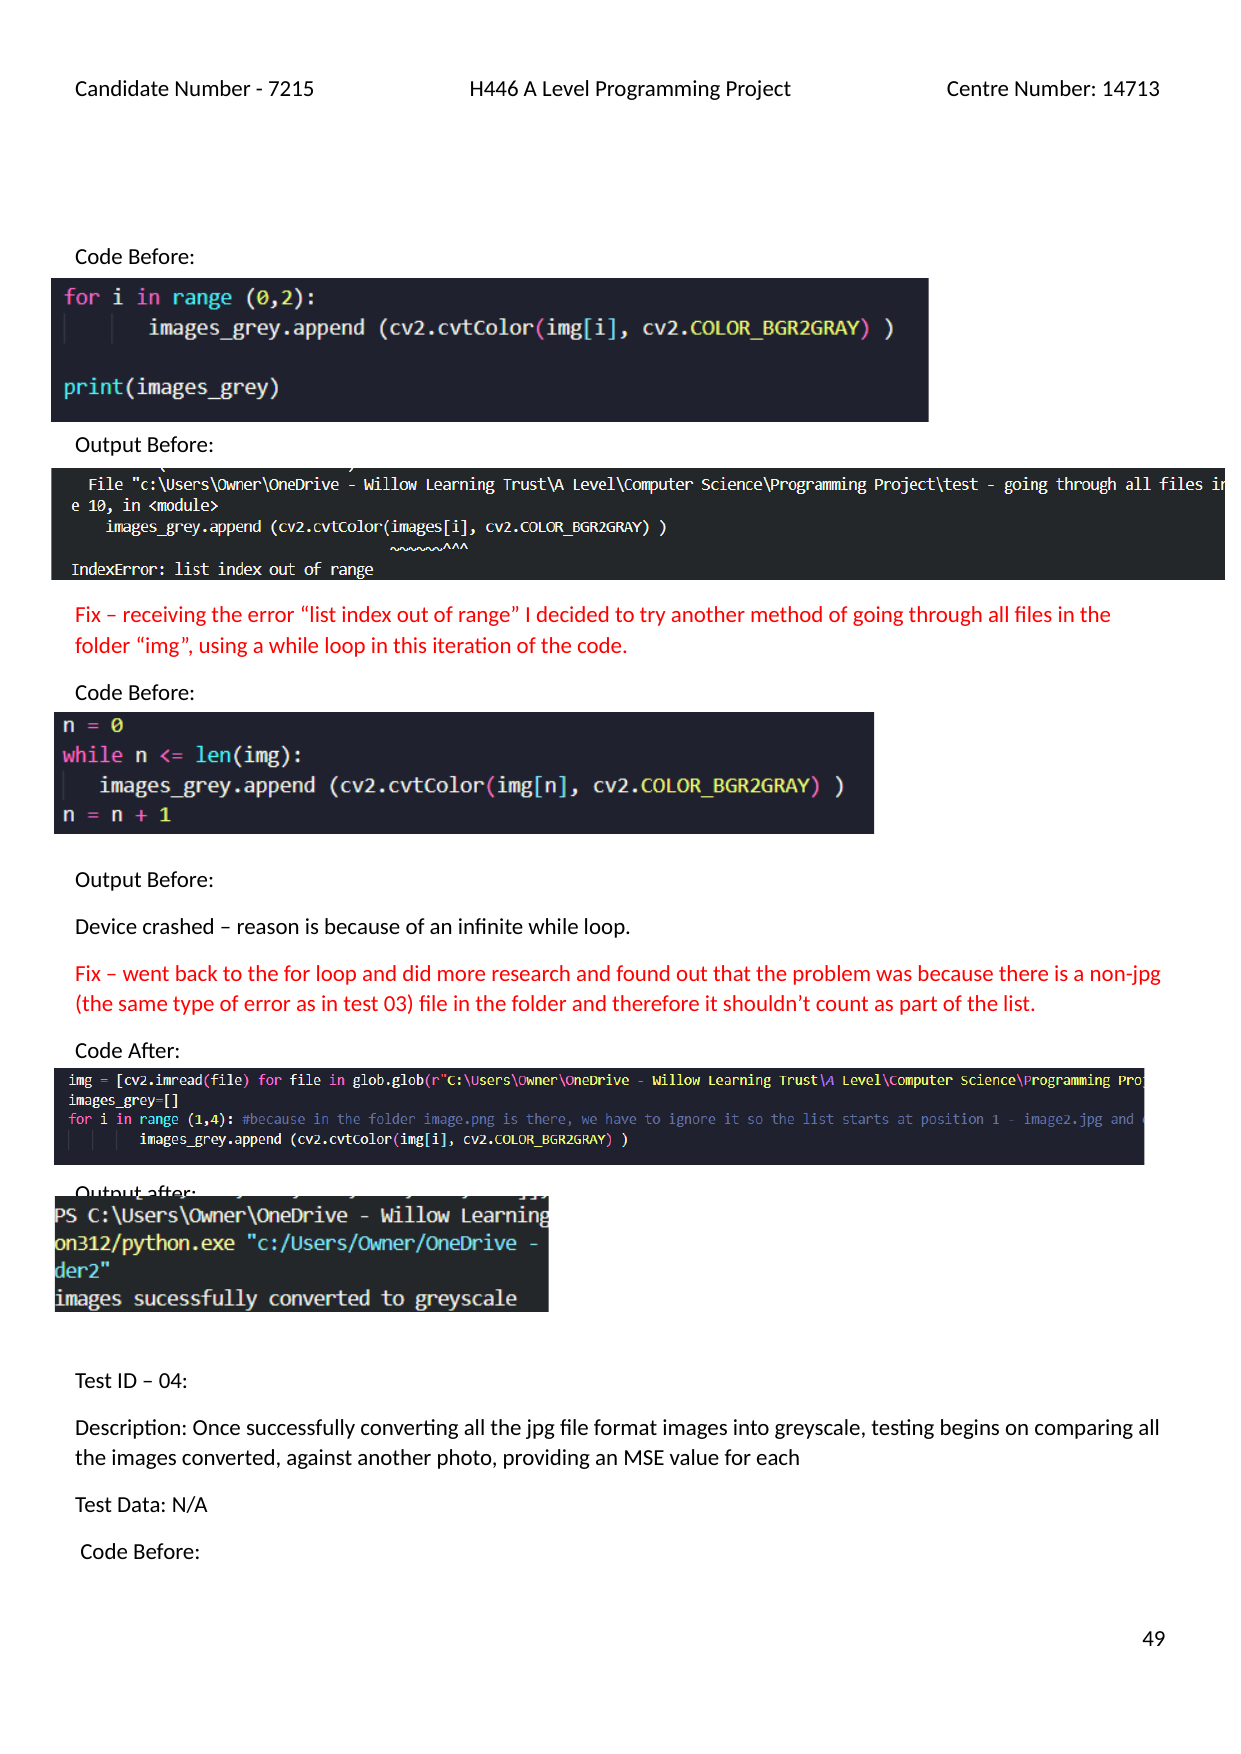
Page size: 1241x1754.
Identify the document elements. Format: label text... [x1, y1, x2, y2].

text Output Before: [75, 865, 1165, 893]
text Device crashed – reason is because of an infinite while loop. [75, 912, 1165, 940]
text Output Before: [75, 430, 1165, 458]
text Description: Once successfully converting all the jpg file format images into greyscale, testing begins on comparing all the images converted, against another photo, providing an MSE value for each [75, 1413, 1165, 1471]
picture [51, 468, 1225, 580]
picture [51, 278, 929, 422]
text Test Data: N/A [75, 1490, 1165, 1518]
picture [54, 712, 875, 834]
text Fix – receiving the error “list index out of range” I decided to try another method of going through all files in the folder “img”, using a while loop in this iteration of the code. [75, 580, 1165, 659]
text Code Before: [75, 1537, 1165, 1565]
text Test ID – 04: [75, 1366, 1165, 1394]
text Code Before: [75, 678, 1165, 706]
text Code After: [75, 1036, 1165, 1064]
text Fix – went back to the for loop and did more research and found out that the problem was because there is a non-jpg (the same type of error as in test 03) file in the folder and therefore it shouldn’t count as part of the list. [75, 959, 1165, 1017]
text Code Before: [75, 242, 1165, 270]
picture [54, 1196, 549, 1312]
picture [54, 1068, 1145, 1165]
